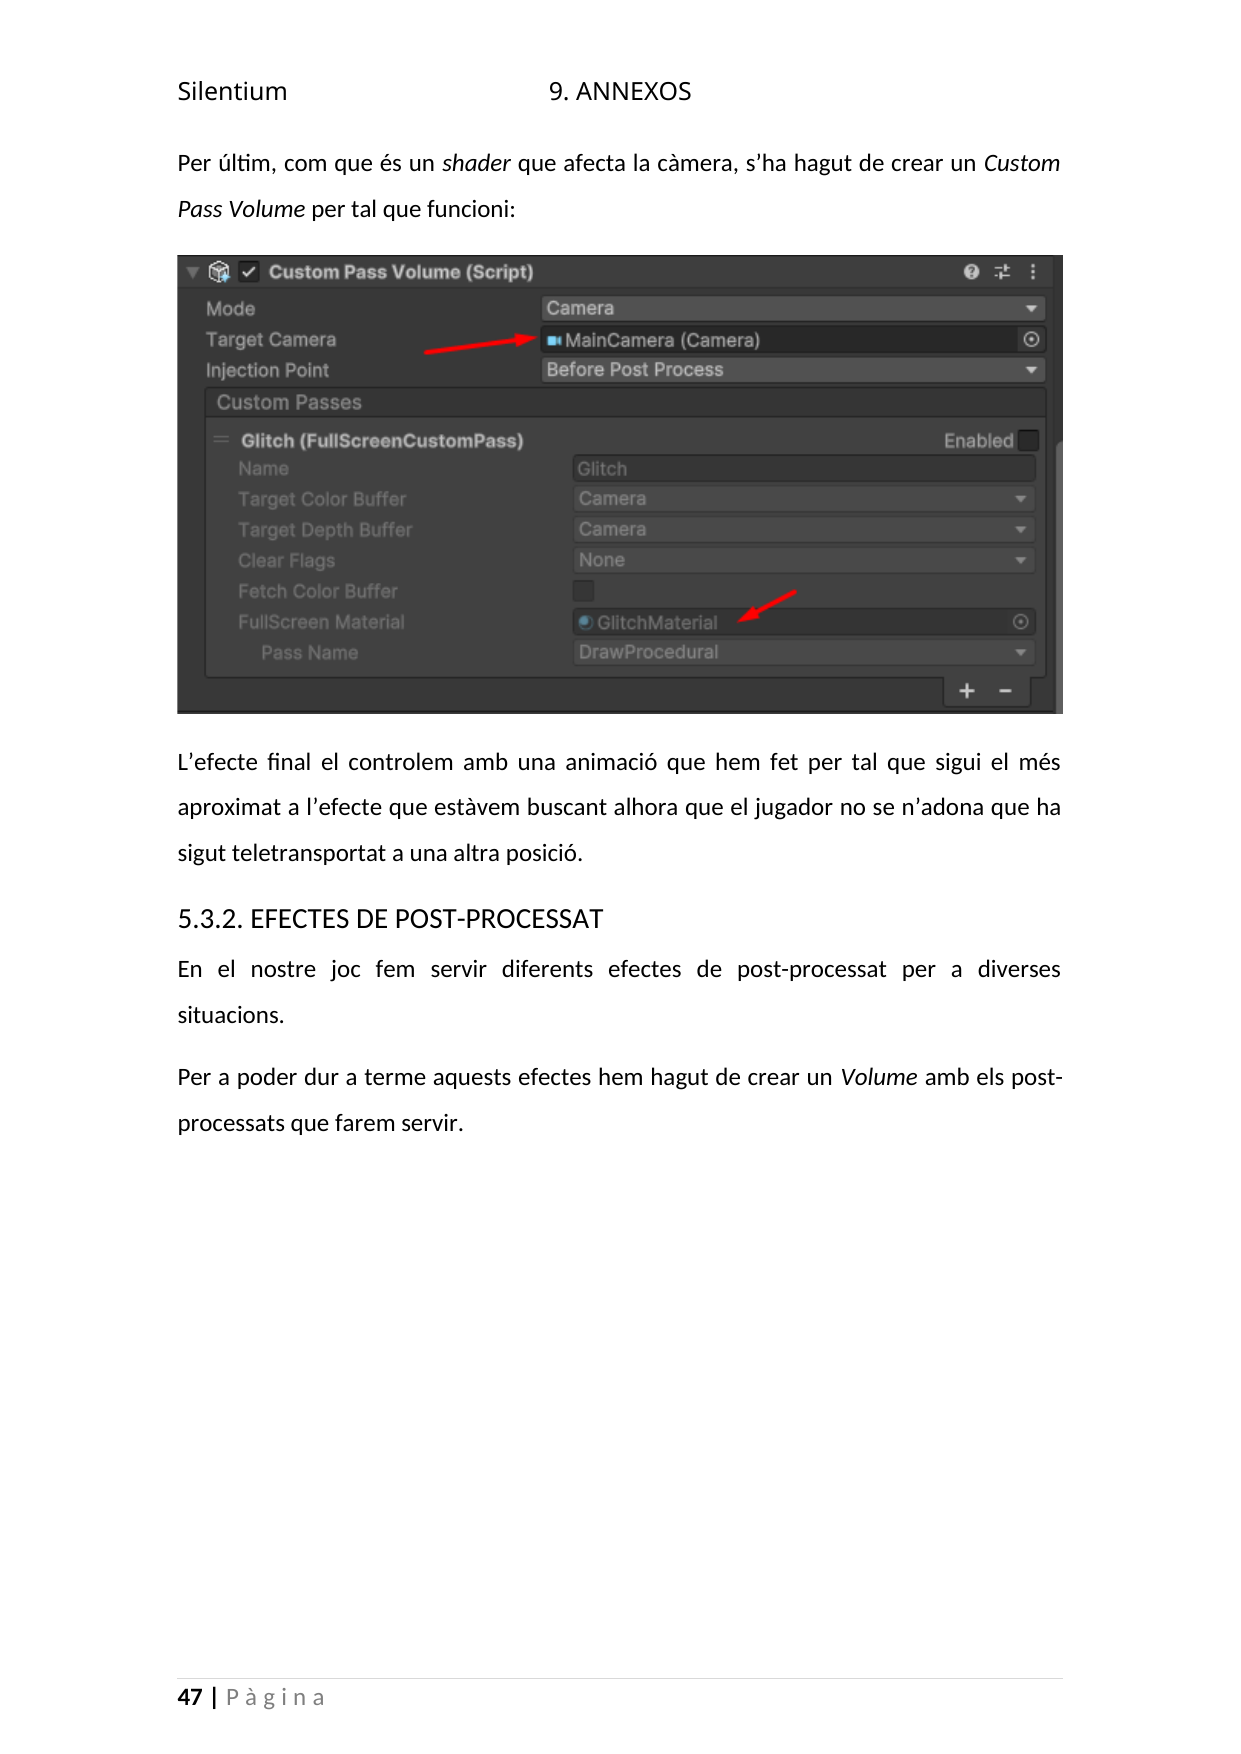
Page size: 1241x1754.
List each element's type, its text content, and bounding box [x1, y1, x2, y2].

text Per últim, com que és un shader que afecta la càmera, s’ha hagut de crear un Custom Pass Volume per tal que funcioni: [177, 148, 1063, 224]
text L’efecte final el controlem amb una animació que hem fet per tal que sigui el més aproximat a l’efecte que estàvem buscant alhora que el jugador no se n’adona que ha sigut teletransportat a una altra posició. [177, 746, 1063, 868]
subtitle 5.3.2. EFECTES DE POST-PROCESSAT [177, 900, 1063, 935]
text Per a poder dur a terme aquests efectes hem hagut de crear un Volume amb els post-processats que farem servir. [177, 1061, 1063, 1137]
text En el nostre joc fem servir diferents efectes de post-processat per a diverses situacions. [177, 953, 1063, 1029]
picture [177, 255, 1063, 714]
